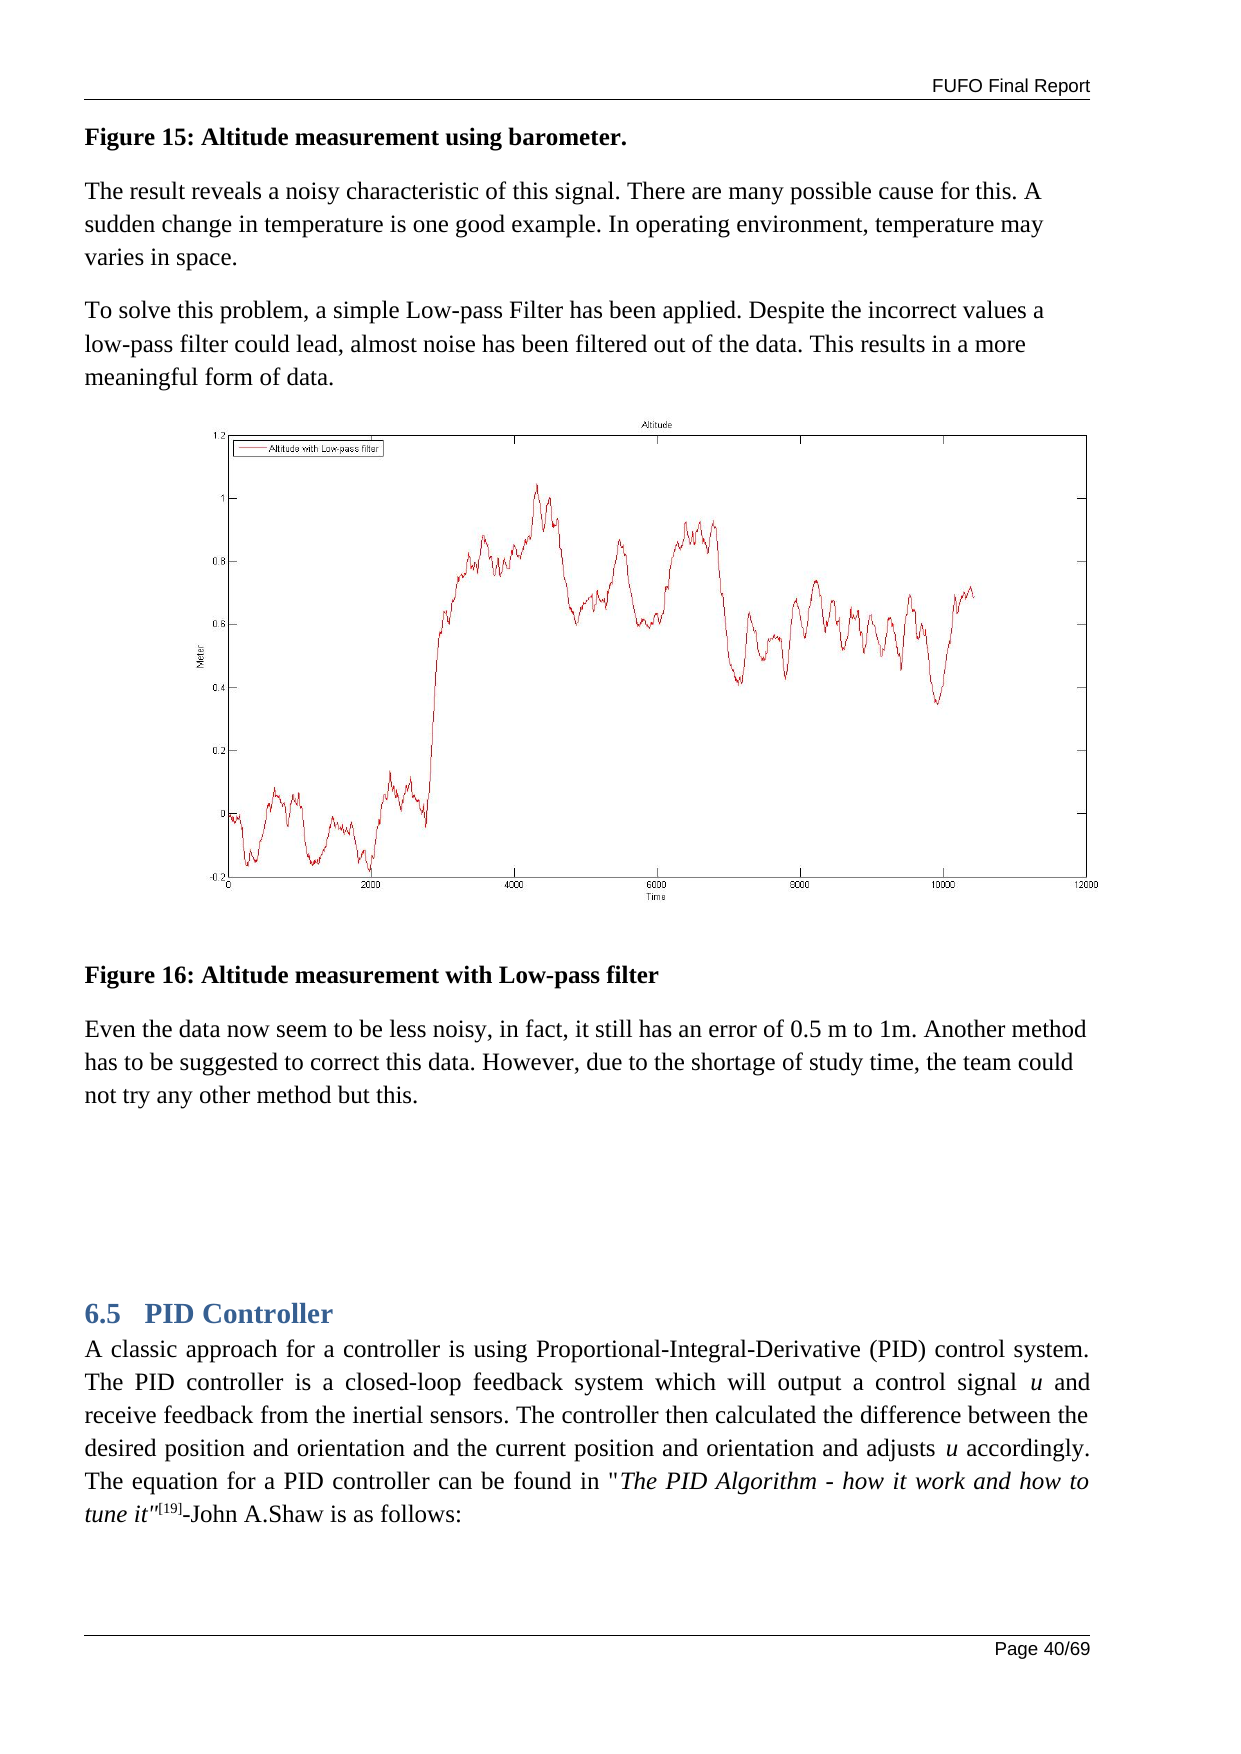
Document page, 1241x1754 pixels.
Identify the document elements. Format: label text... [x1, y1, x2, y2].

text Even the data now seem to be less noisy, in fact, it still has an error of 0.5 m to 1m. Another method has to be suggested to correct this data. However, due to the shortage of study time, the team could not try any other method but this. [84, 1014, 1090, 1109]
text Figure 15: Altitude measurement using barometer. [84, 122, 1090, 151]
text A classic approach for a controller is using Proportional-Integral-Derivative (PID) control system. The PID controller is a closed-loop feedback system which will output a control signal u and receive feedback from the inertial sensors. The controller then calculated the difference between the desired position and orientation and the current position and orientation and adjusts u accordingly. The equation for a PID controller can be found in "The PID Algorithm - how it work and how to tune it"[19]-John A.Shaw is as follows: [84, 1334, 1090, 1528]
subtitle PID Controller [84, 1296, 1090, 1329]
text The result reveals a noisy characteristic of this signal. There are many possible cause for this. A sudden change in temperature is one good example. In operating environment, temperature may varies in space. [84, 176, 1090, 271]
picture [84, 394, 1191, 936]
text Figure 16: Altitude measurement with Low-pass filter [84, 961, 1090, 989]
text To solve this problem, a simple Low-pass Filter has been applied. Despite the incorrect values a low-pass filter could lead, almost noise has been filtered out of the data. This results in a more meaningful form of data. [84, 296, 1090, 394]
